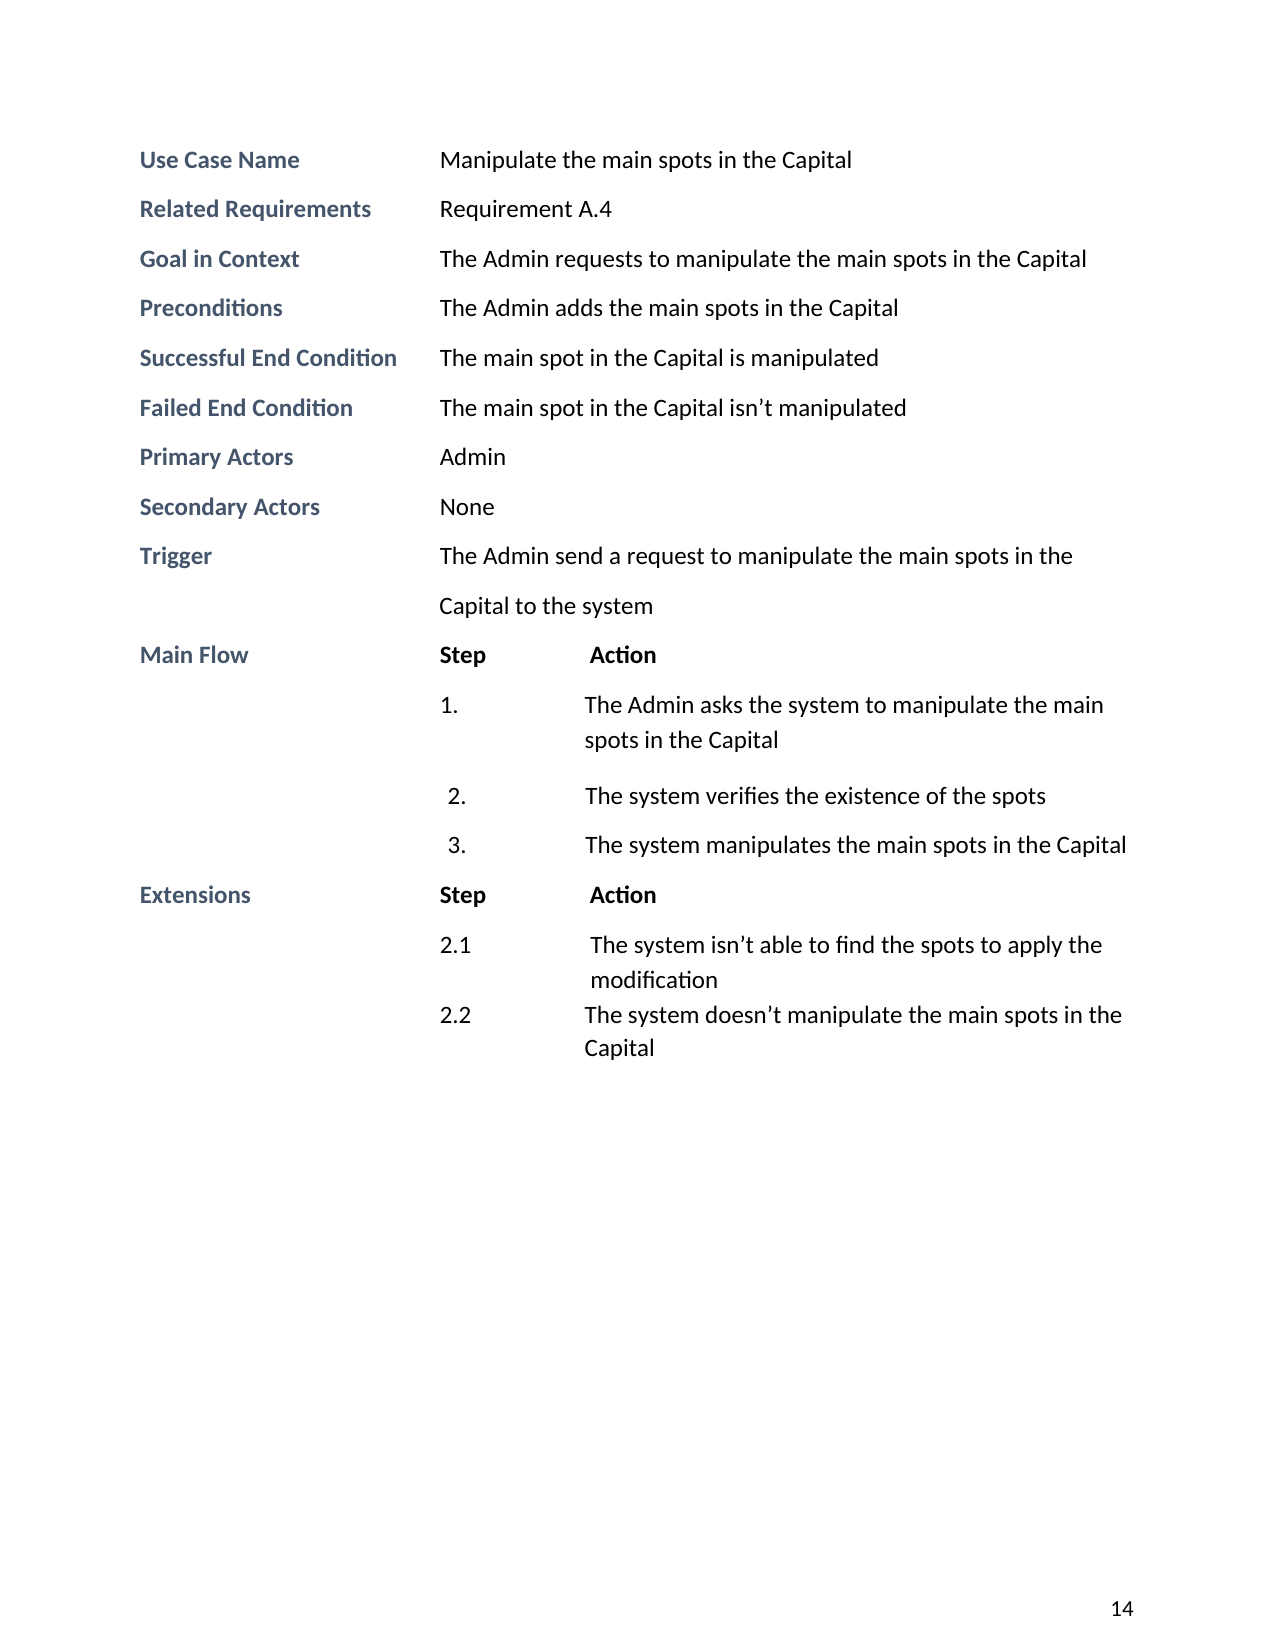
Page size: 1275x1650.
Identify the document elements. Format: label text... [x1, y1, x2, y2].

text Goal in Context The Admin requests to manipulate the main spots in the Capital [139, 243, 1133, 273]
text Use Case Name Manipulate the main spots in the Capital [139, 144, 1133, 174]
list modification [477, 964, 1133, 994]
text Secondary Actors None [139, 491, 1133, 521]
text Preconditions The Admin adds the main spots in the Capital [139, 292, 1133, 323]
list The Admin asks the system to manipulate the main [439, 689, 1133, 720]
text 3. The system manipulates the main spots in the Capital [447, 829, 1133, 860]
text Trigger The Admin send a request to manipulate the main spots in the [139, 540, 1133, 571]
text Successful End Condition The main spot in the Capital is manipulated [139, 342, 1133, 373]
text Capital to the system [139, 590, 1133, 621]
list spots in the Capital [477, 724, 1133, 755]
text Primary Actors Admin [139, 441, 1133, 472]
list Capital [477, 1032, 1133, 1062]
text Related Requirements Requirement A.4 [139, 193, 1133, 224]
text Main Flow Step Action [139, 639, 1133, 670]
list The system isn’t able to find the spots to apply the [439, 929, 1133, 959]
list The system doesn’t manipulate the main spots in the [439, 999, 1133, 1029]
text Failed End Condition The main spot in the Capital isn’t manipulated [139, 392, 1133, 422]
text Extensions Step Action [139, 879, 1133, 910]
text 2. The system verifies the existence of the spots [447, 780, 1133, 811]
